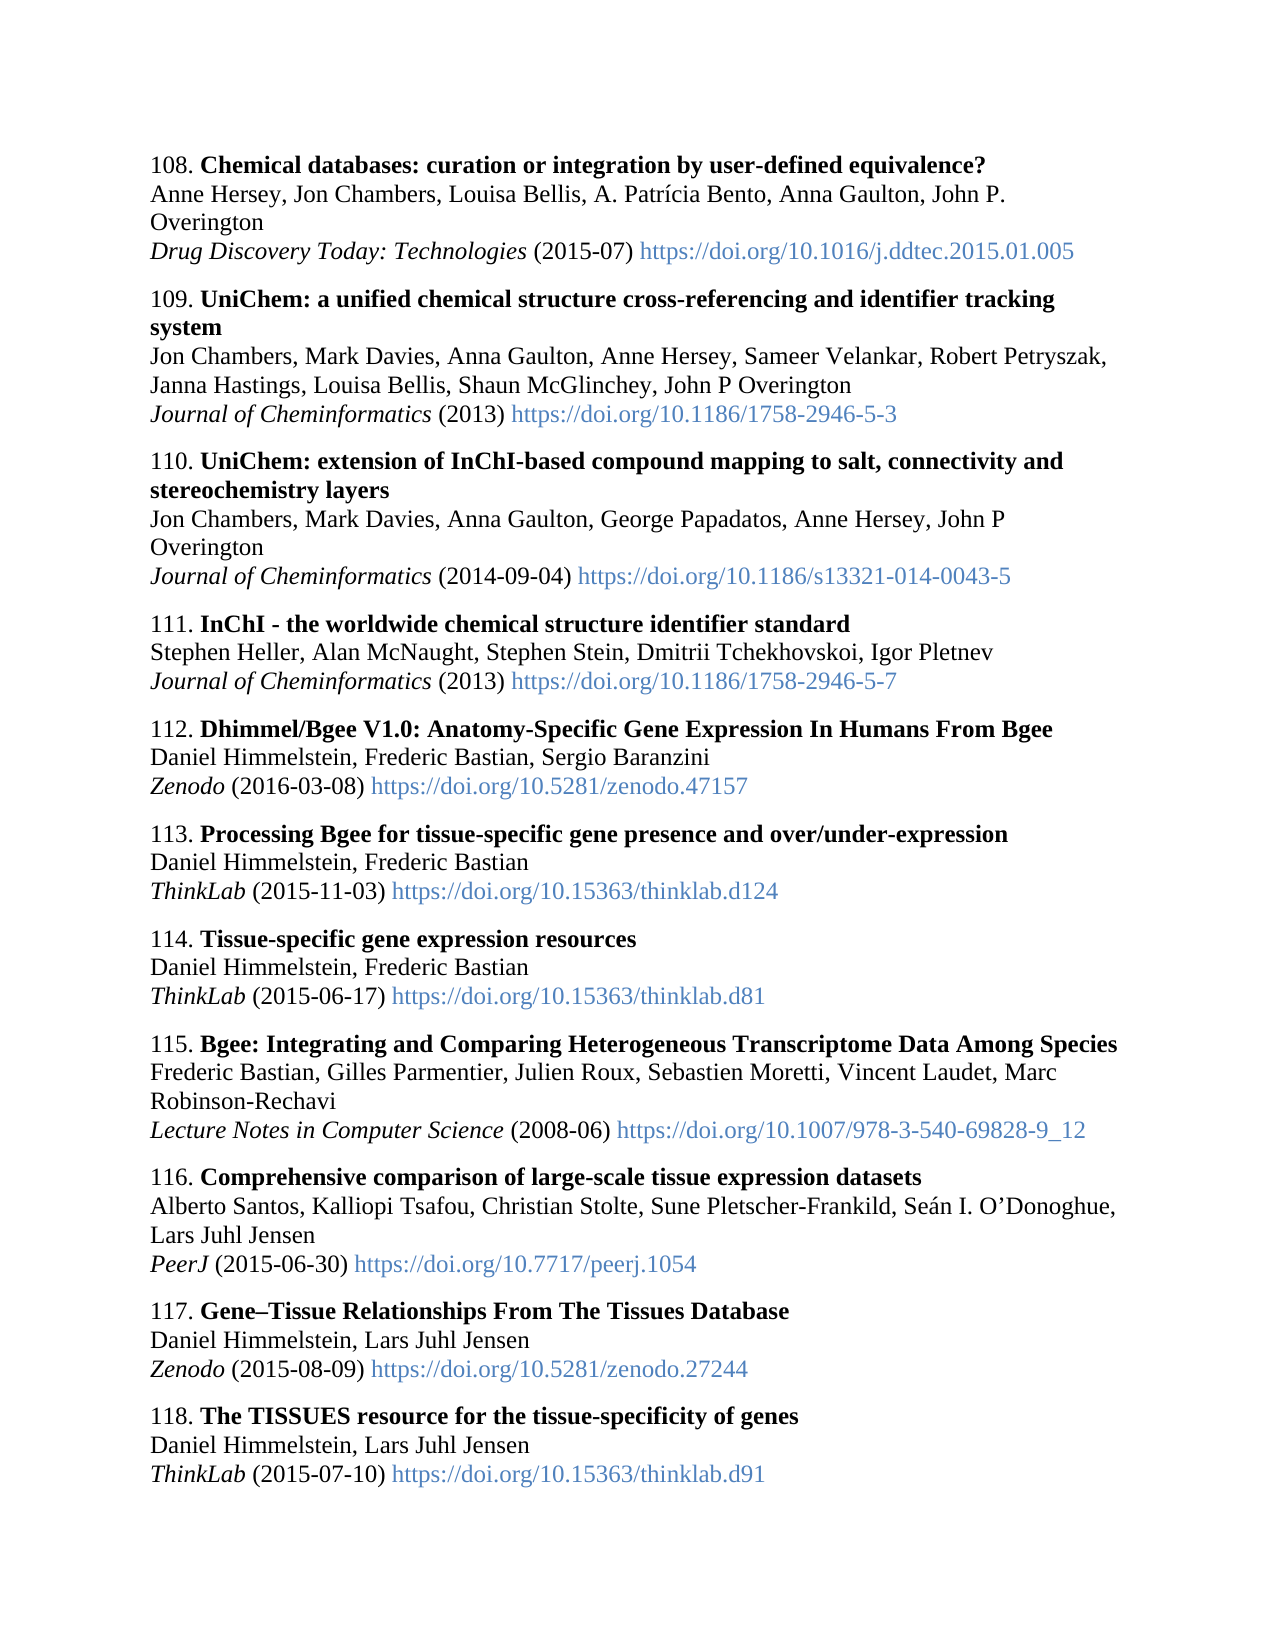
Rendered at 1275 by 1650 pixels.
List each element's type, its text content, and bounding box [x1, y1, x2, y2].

text 113. Processing Bgee for tissue-specific gene presence and over/under-expression Daniel Himmelstein, Frederic Bastian ThinkLab (2015-11-03) https://doi.org/10.15363/thinklab.d124 [150, 819, 1125, 905]
text 117. Gene–Tissue Relationships From The Tissues Database Daniel Himmelstein, Lars Juhl Jensen Zenodo (2015-08-09) https://doi.org/10.5281/zenodo.27244 [150, 1296, 1125, 1382]
text 114. Tissue-specific gene expression resources Daniel Himmelstein, Frederic Bastian ThinkLab (2015-06-17) https://doi.org/10.15363/thinklab.d81 [150, 924, 1125, 1010]
text 111. InChI - the worldwide chemical structure identifier standard Stephen Heller, Alan McNaught, Stephen Stein, Dmitrii Tchekhovskoi, Igor Pletnev Journal of Cheminformatics (2013) https://doi.org/10.1186/1758-2946-5-7 [150, 609, 1125, 695]
text 115. Bgee: Integrating and Comparing Heterogeneous Transcriptome Data Among Species Frederic Bastian, Gilles Parmentier, Julien Roux, Sebastien Moretti, Vincent Laudet, Marc Robinson-Rechavi Lecture Notes in Computer Science (2008-06) https://doi.org/10.1007/978-3-540-69828-9_12 [150, 1029, 1125, 1144]
text 112. Dhimmel/Bgee V1.0: Anatomy-Specific Gene Expression In Humans From Bgee Daniel Himmelstein, Frederic Bastian, Sergio Baranzini Zenodo (2016-03-08) https://doi.org/10.5281/zenodo.47157 [150, 714, 1125, 800]
text 109. UniChem: a unified chemical structure cross-referencing and identifier tracking system Jon Chambers, Mark Davies, Anna Gaulton, Anne Hersey, Sameer Velankar, Robert Petryszak, Janna Hastings, Louisa Bellis, Shaun McGlinchey, John P Overington Journal of Cheminformatics (2013) https://doi.org/10.1186/1758-2946-5-3 [150, 284, 1125, 427]
text 108. Chemical databases: curation or integration by user-defined equivalence? Anne Hersey, Jon Chambers, Louisa Bellis, A. Patrícia Bento, Anna Gaulton, John P. Overington Drug Discovery Today: Technologies (2015-07) https://doi.org/10.1016/j.ddtec.2015.01.005 [150, 150, 1125, 265]
text 110. UniChem: extension of InChI-based compound mapping to salt, connectivity and stereochemistry layers Jon Chambers, Mark Davies, Anna Gaulton, George Papadatos, Anne Hersey, John P Overington Journal of Cheminformatics (2014-09-04) https://doi.org/10.1186/s13321-014-0043-5 [150, 446, 1125, 590]
text 116. Comprehensive comparison of large-scale tissue expression datasets Alberto Santos, Kalliopi Tsafou, Christian Stolte, Sune Pletscher-Frankild, Seán I. O’Donoghue, Lars Juhl Jensen PeerJ (2015-06-30) https://doi.org/10.7717/peerj.1054 [150, 1162, 1125, 1277]
text 118. The TISSUES resource for the tissue-specificity of genes Daniel Himmelstein, Lars Juhl Jensen ThinkLab (2015-07-10) https://doi.org/10.15363/thinklab.d91 [150, 1401, 1125, 1487]
